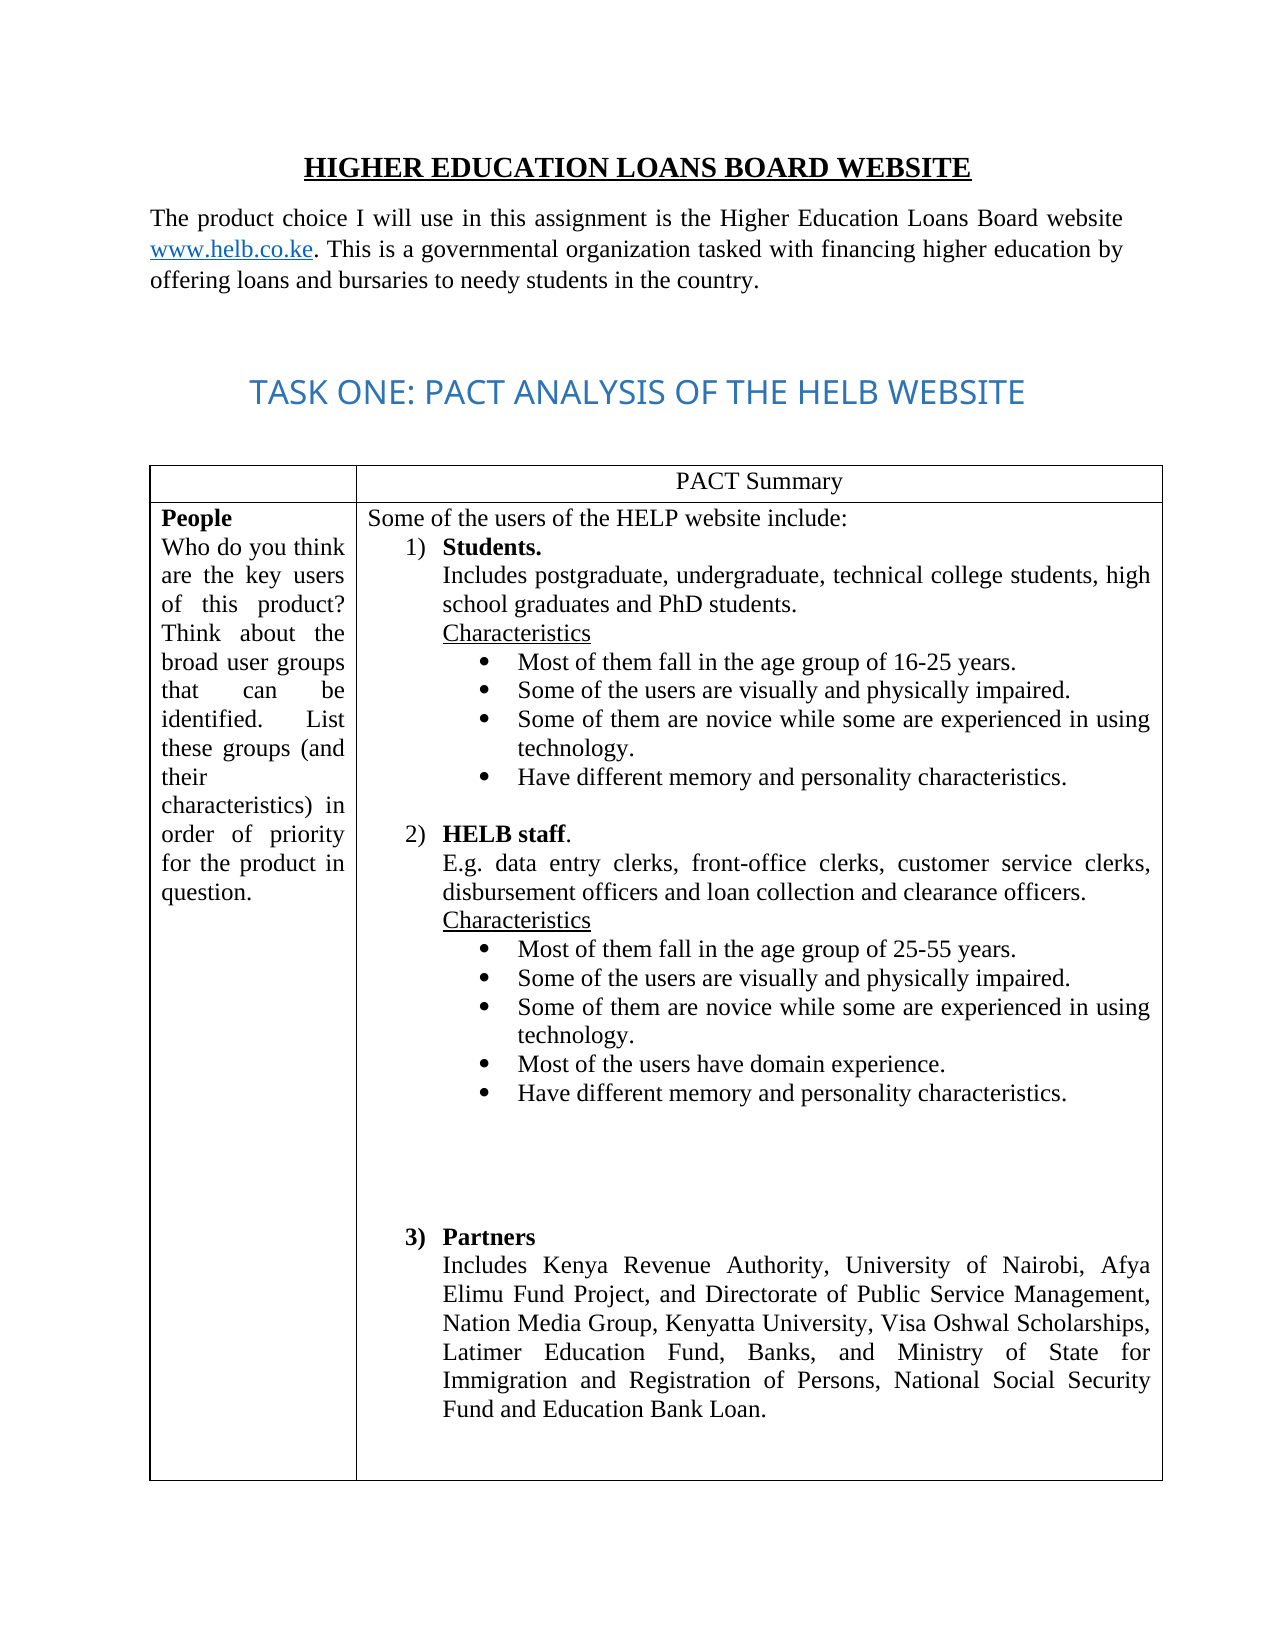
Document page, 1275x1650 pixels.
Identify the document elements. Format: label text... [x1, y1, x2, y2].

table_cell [151, 503, 356, 1480]
table_header [151, 466, 356, 502]
text The product choice I will use in this assignment is the Higher Education Loans Board website www.helb.co.ke. This is a governmental organization tasked with financing higher education by offering loans and bursaries to needy students in the country. [150, 203, 1125, 294]
text HIGHER EDUCATION LOANS BOARD WEBSITE [150, 150, 1125, 183]
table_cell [357, 503, 1162, 1480]
table_header PACT Summary [357, 466, 1162, 502]
subtitle TASK ONE: PACT ANALYSIS OF THE HELB WEBSITE [150, 369, 1125, 414]
